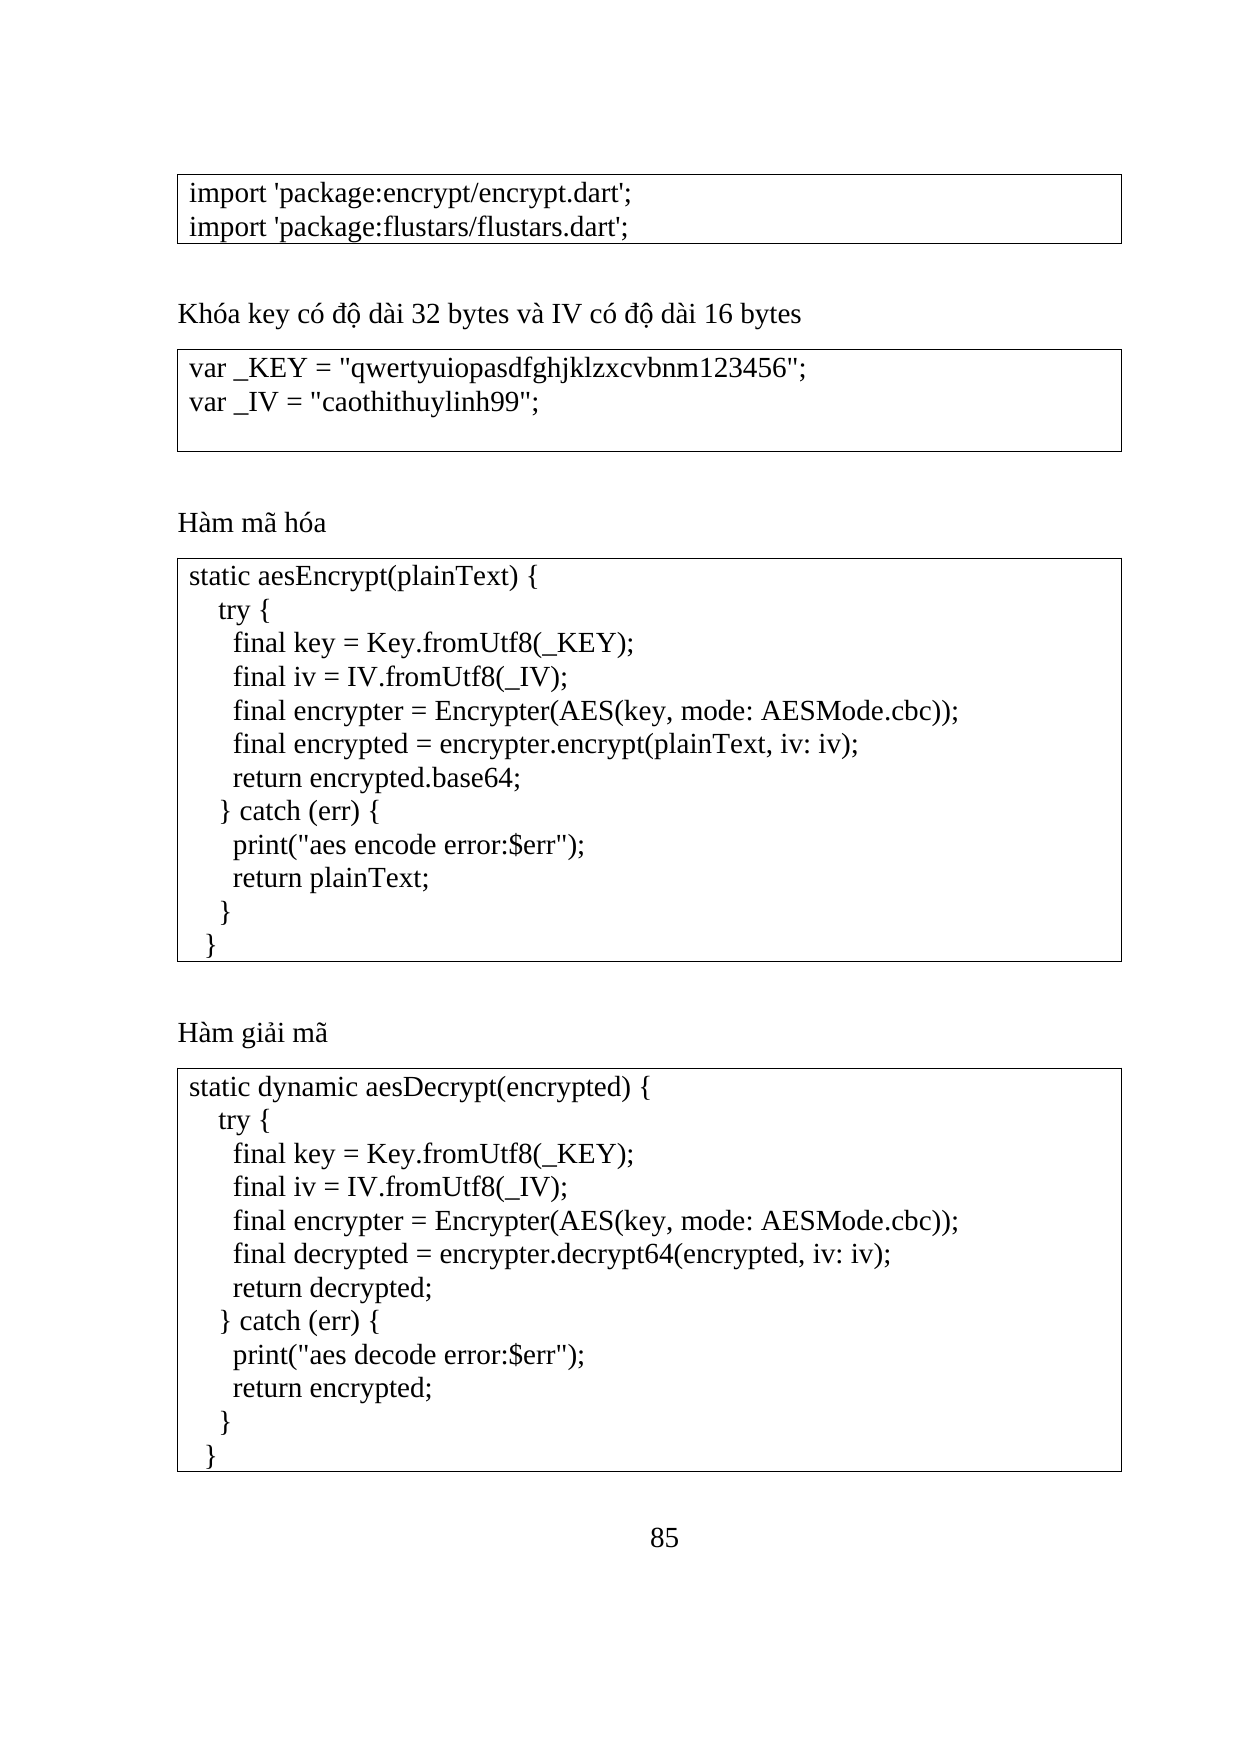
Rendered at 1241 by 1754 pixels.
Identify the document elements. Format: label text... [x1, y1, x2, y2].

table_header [178, 175, 1121, 242]
table_header static dynamic aesDecrypt(encrypted) { try { final key = Key.fromUtf8(_KEY); final iv = IV.fromUtf8(_IV); final encrypter = Encrypter(AES(key, mode: AESMode.cbc)); final decrypted = encrypter.decrypt64(encrypted, iv: iv); return decrypted; } catch (err) { print("aes decode error:$err"); return encrypted; } } [178, 1069, 1121, 1471]
table_header var _KEY = "qwertyuiopasdfghjklzxcvbnm123456"; var _IV = "caothithuylinh99"; [178, 350, 1121, 451]
table_header static aesEncrypt(plainText) { try { final key = Key.fromUtf8(_KEY); final iv = IV.fromUtf8(_IV); final encrypter = Encrypter(AES(key, mode: AESMode.cbc)); final encrypted = encrypter.encrypt(plainText, iv: iv); return encrypted.base64; } catch (err) { print("aes encode error:$err"); return plainText; } } [178, 559, 1121, 961]
text Hàm giải mã [177, 1015, 1152, 1048]
text Hàm mã hóa [177, 505, 1152, 538]
text Khóa key có độ dài 32 bytes và IV có độ dài 16 bytes [177, 296, 1152, 330]
